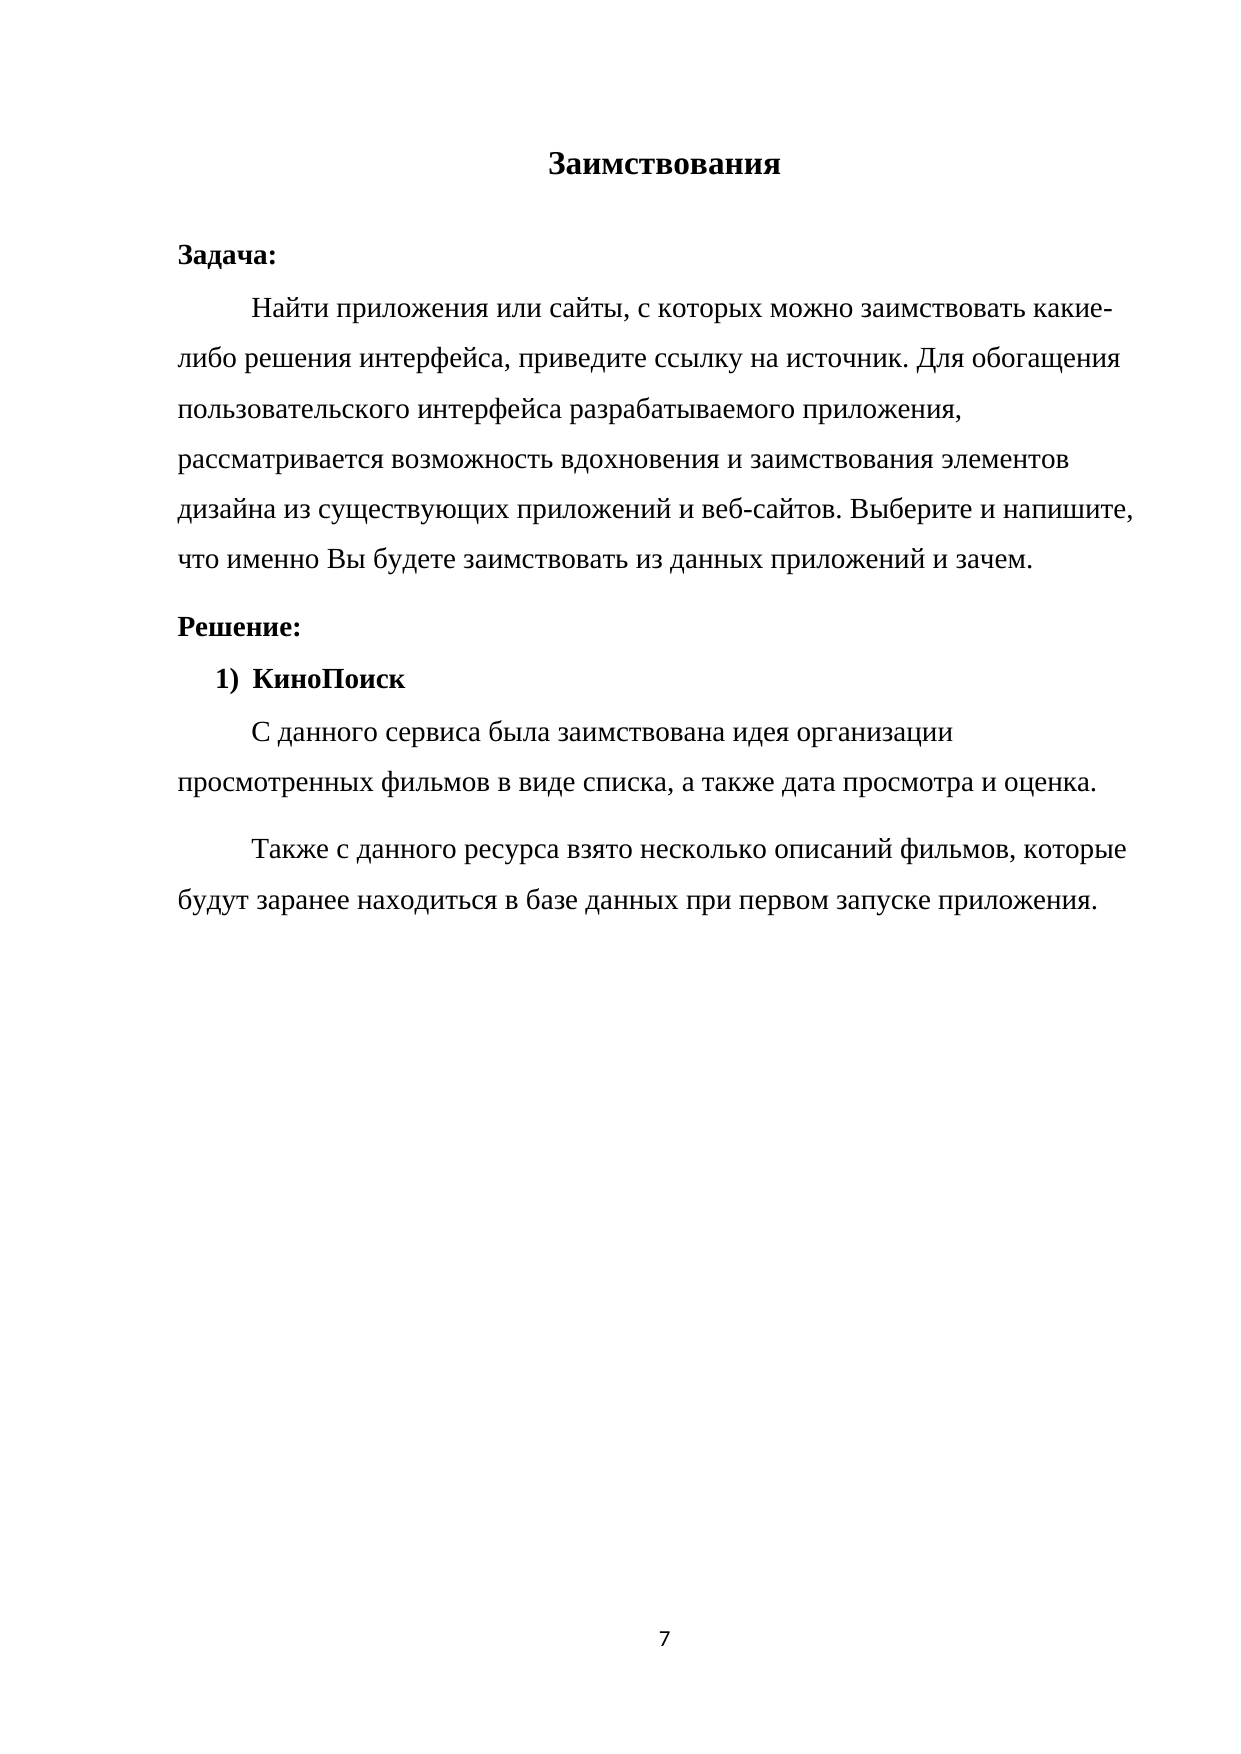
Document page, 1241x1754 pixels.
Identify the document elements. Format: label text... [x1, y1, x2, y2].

text Решение: [177, 609, 1152, 642]
list КиноПоиск [215, 661, 1152, 695]
text Задача: [177, 237, 1152, 271]
text Также с данного ресурса взято несколько описаний фильмов, которые будут заранее находиться в базе данных при первом запуске приложения. [177, 832, 1152, 915]
subtitle Заимствования [177, 143, 1152, 181]
text Найти приложения или сайты, с которых можно заимствовать какие-либо решения интерфейса, приведите ссылку на источник. Для обогащения пользовательского интерфейса разрабатываемого приложения, рассматривается возможность вдохновения и заимствования элементов дизайна из существующих приложений и веб-сайтов. Выберите и напишите, что именно Вы будете заимствовать из данных приложений и зачем. [177, 290, 1152, 575]
text С данного сервиса была заимствована идея организации просмотренных фильмов в виде списка, а также дата просмотра и оценка. [177, 714, 1152, 798]
